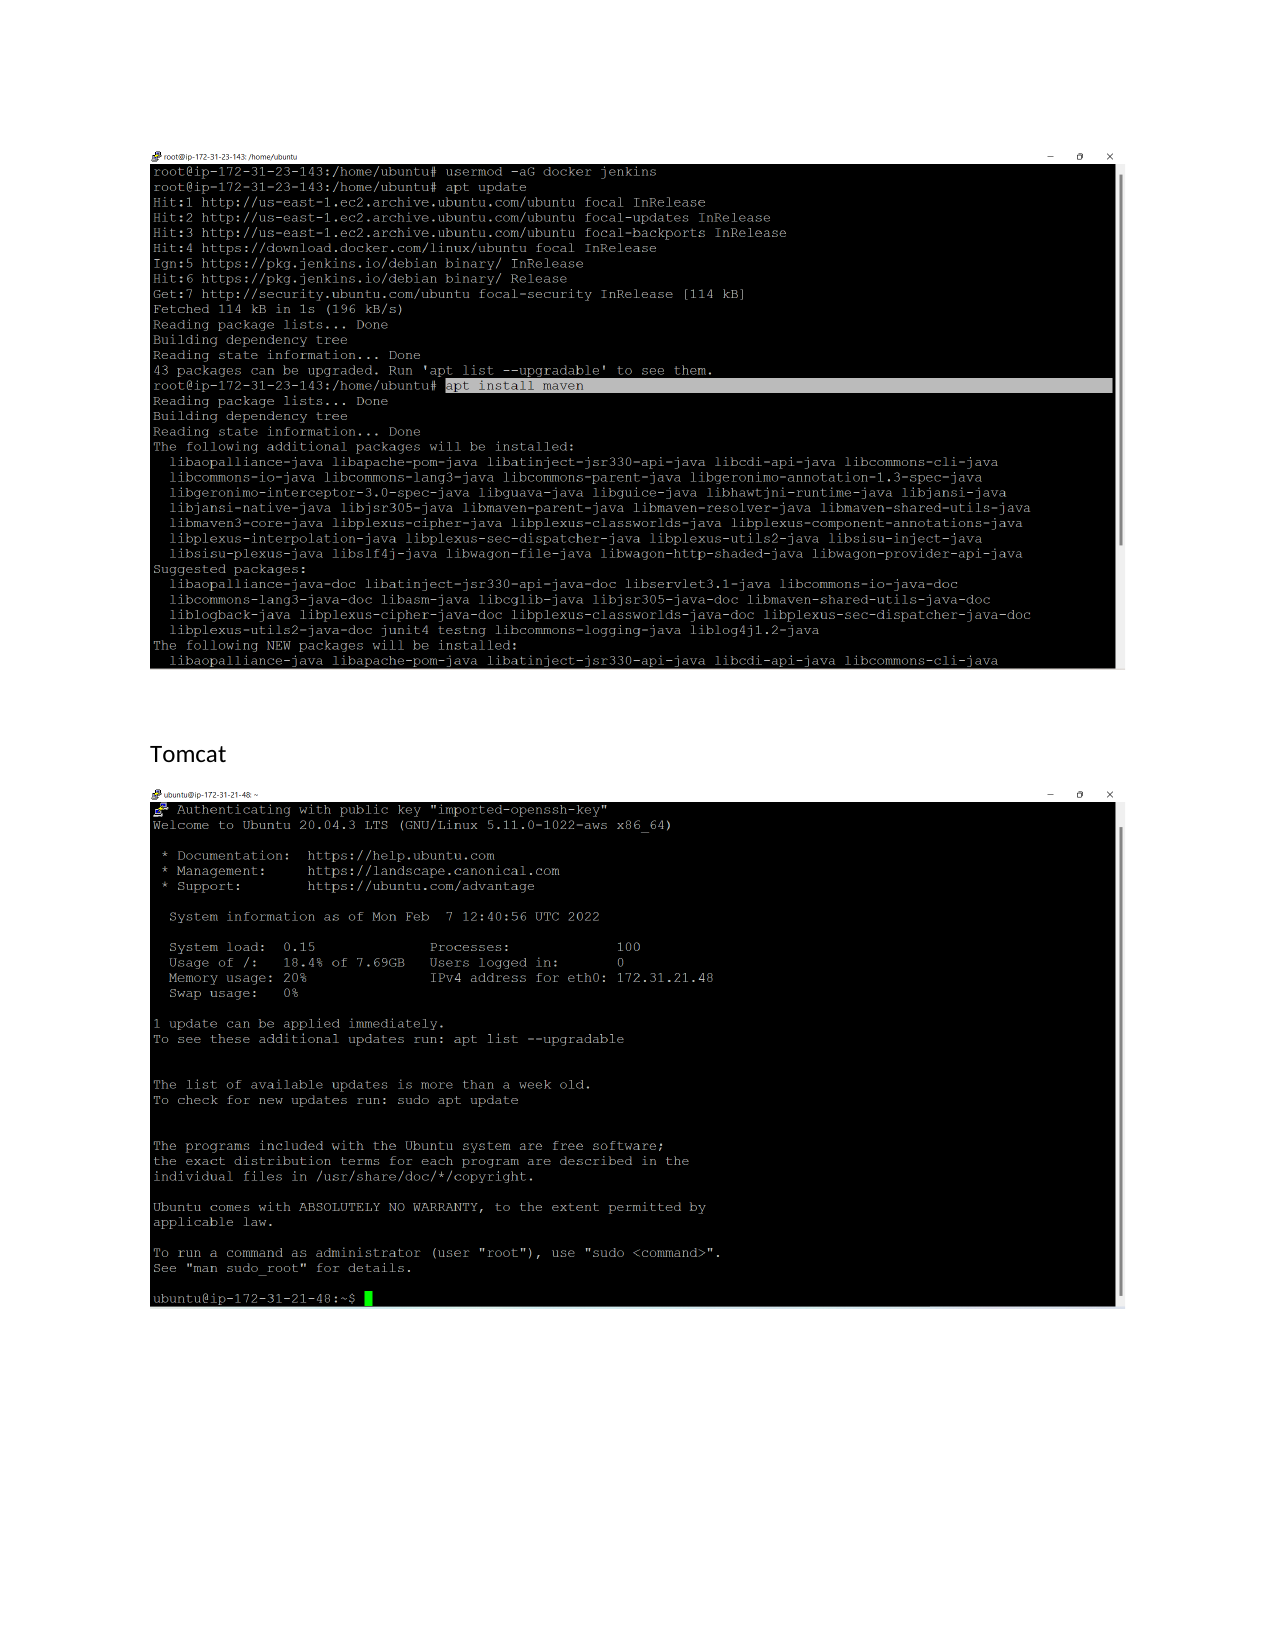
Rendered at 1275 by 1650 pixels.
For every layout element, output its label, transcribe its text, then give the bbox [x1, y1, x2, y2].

picture [150, 787, 1125, 1309]
text Tomcat [150, 738, 1125, 769]
picture [150, 150, 1125, 670]
